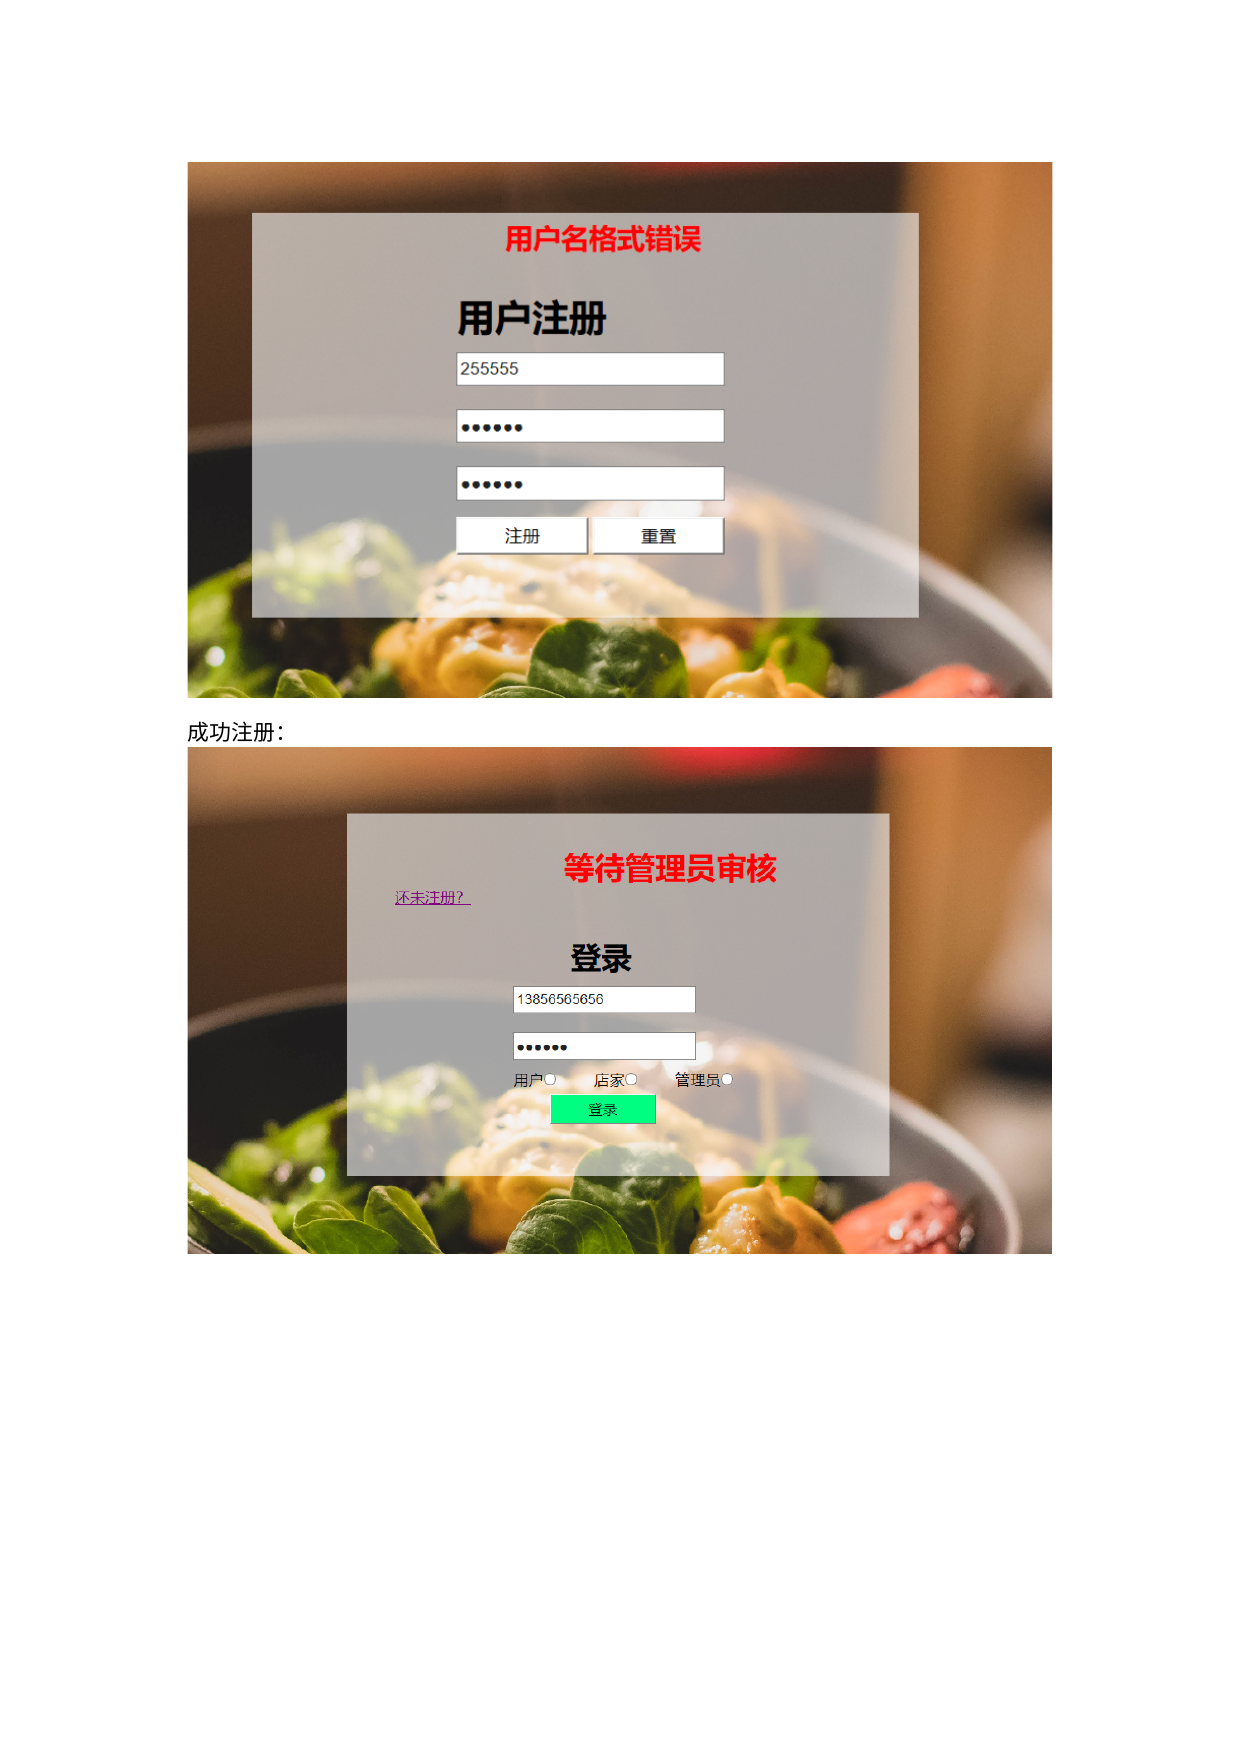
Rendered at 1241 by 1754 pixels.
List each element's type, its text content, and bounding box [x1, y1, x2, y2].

text 成功注册： [187, 714, 1053, 747]
picture [187, 747, 1052, 1254]
picture [187, 162, 1053, 698]
